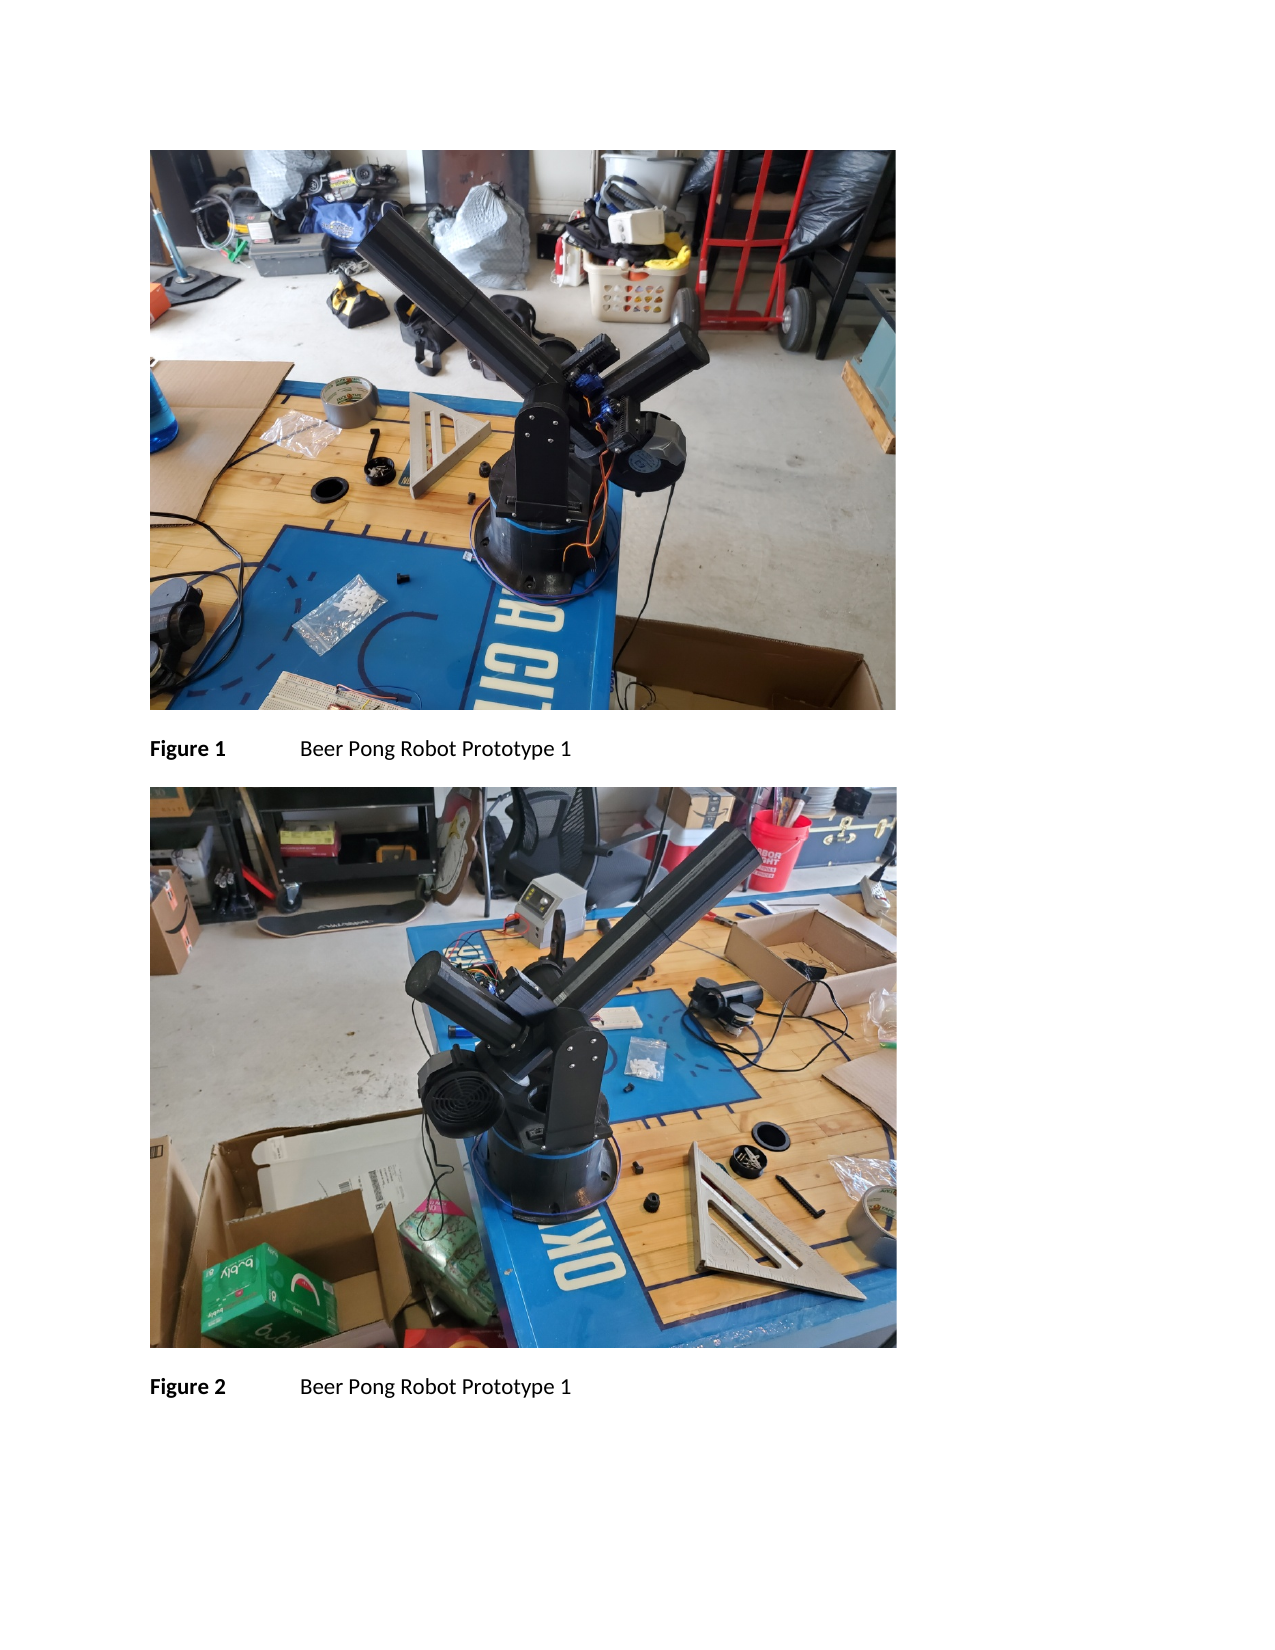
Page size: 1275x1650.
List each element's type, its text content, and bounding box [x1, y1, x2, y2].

picture [150, 787, 897, 1348]
picture [150, 150, 896, 710]
text Figure 1 Beer Pong Robot Prototype 1 [150, 734, 1125, 762]
text Figure 2 Beer Pong Robot Prototype 1 [150, 1372, 1125, 1400]
